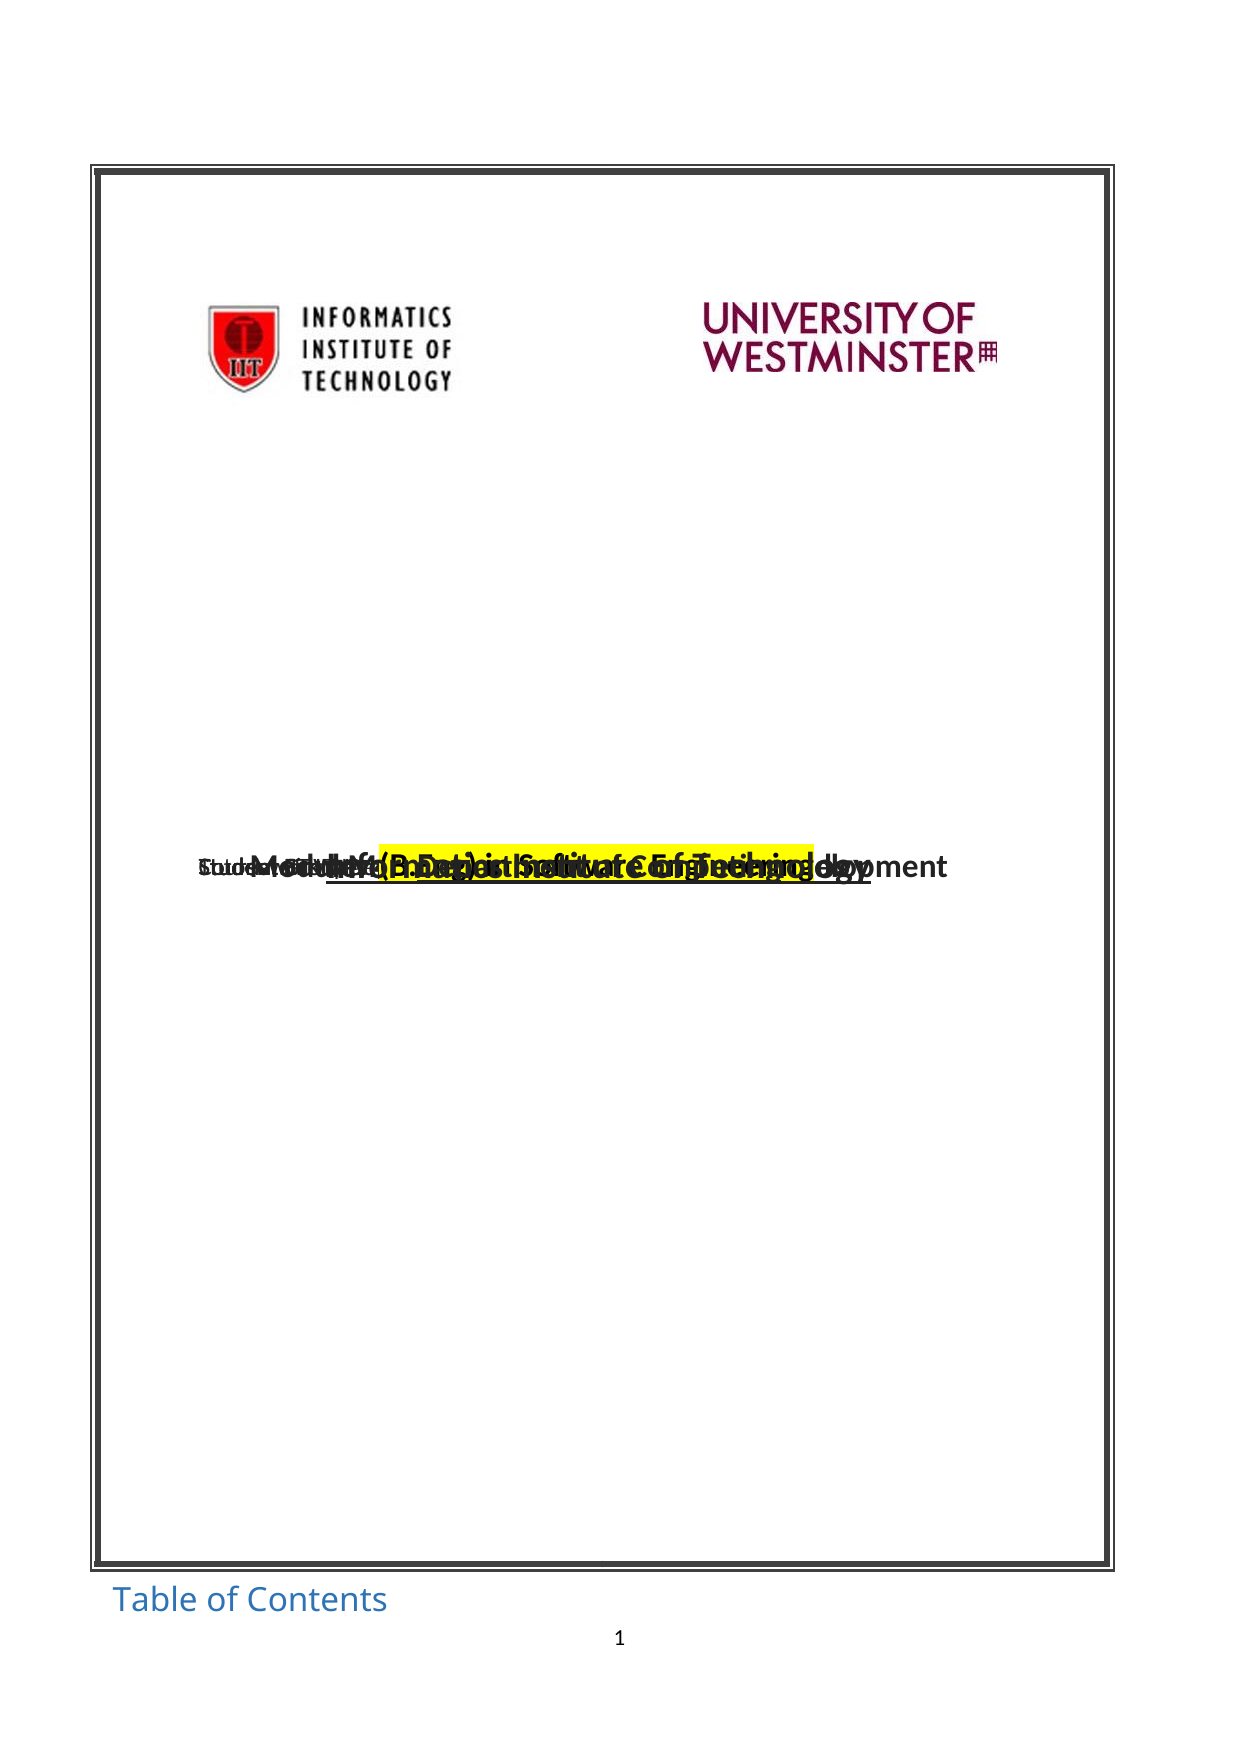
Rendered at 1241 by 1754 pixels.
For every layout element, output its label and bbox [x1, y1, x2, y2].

picture [200, 286, 463, 414]
picture [703, 302, 997, 372]
